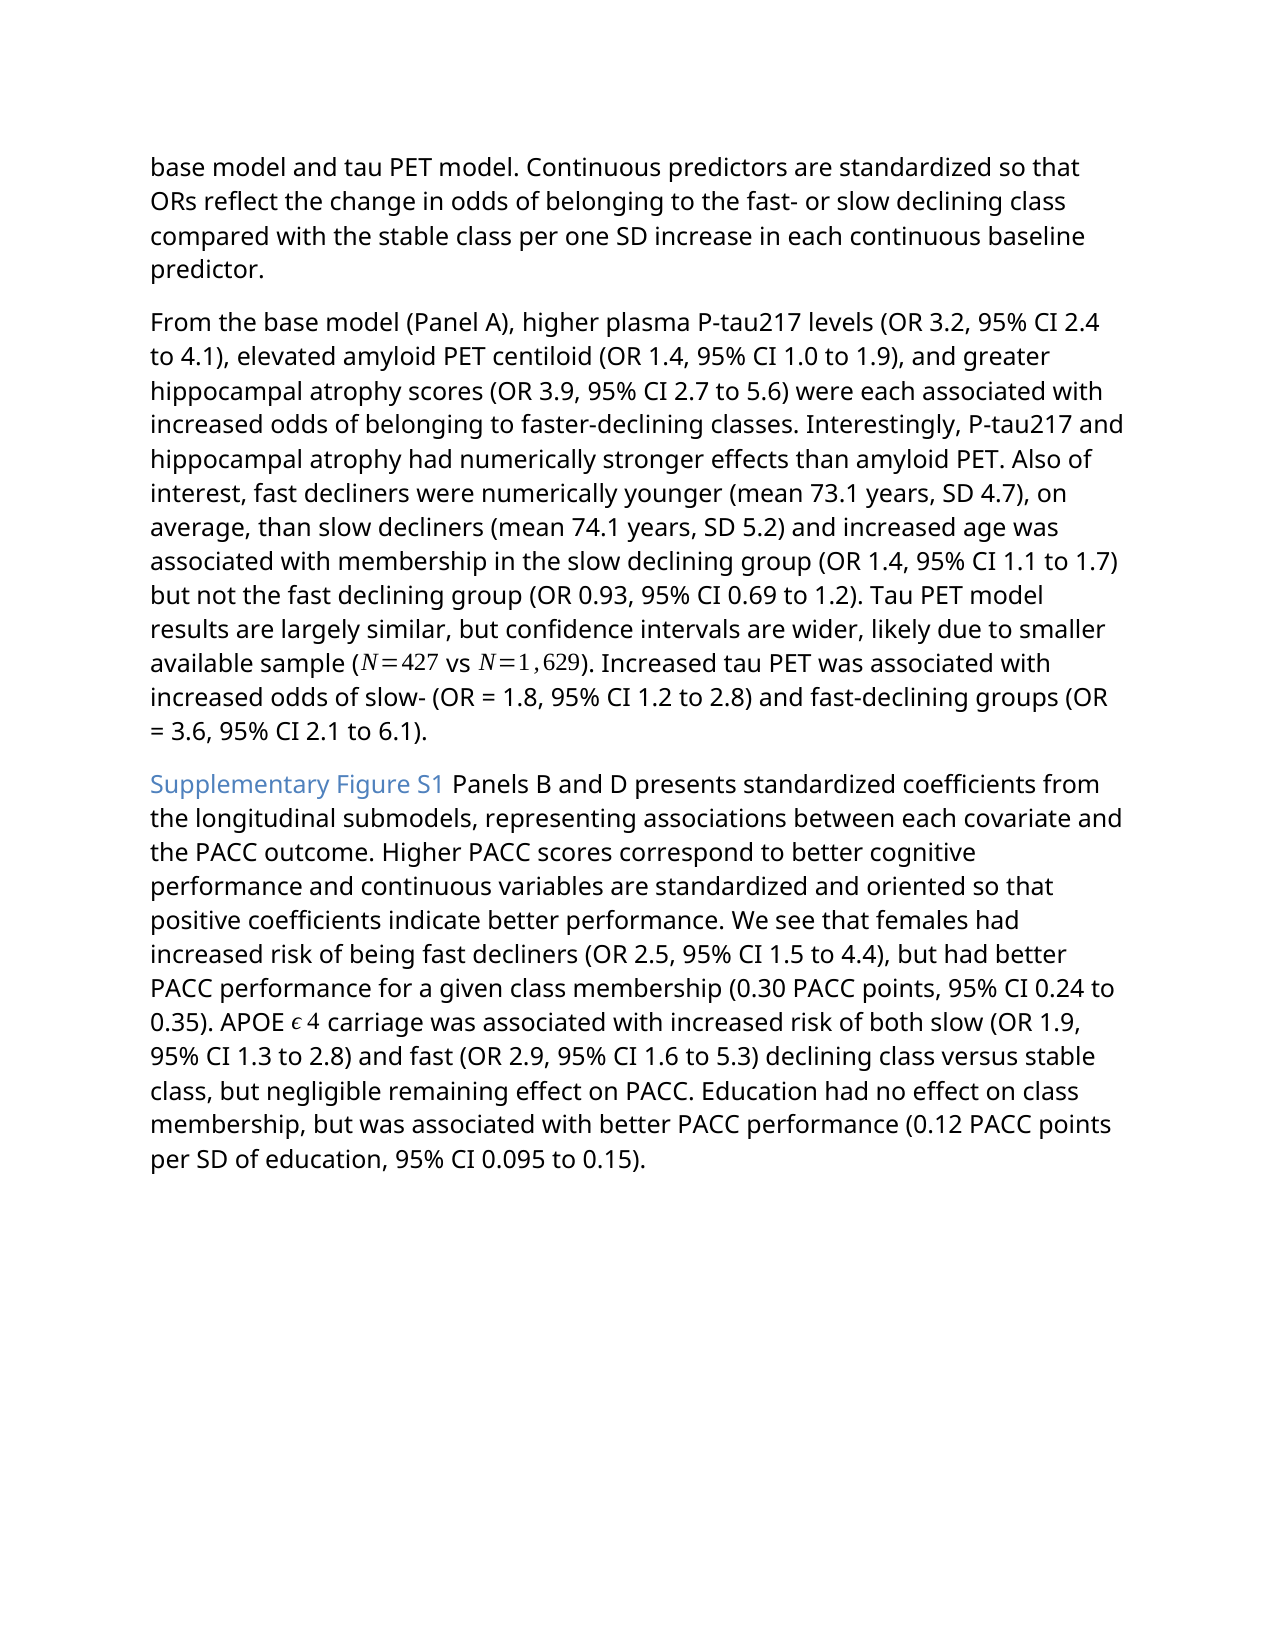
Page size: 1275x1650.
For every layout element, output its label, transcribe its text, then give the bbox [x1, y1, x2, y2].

text Supplementary Figure S1 Panels B and D presents standardized coefficients from the longitudinal submodels, representing associations between each covariate and the PACC outcome. Higher PACC scores correspond to better cognitive performance and continuous variables are standardized and oriented so that positive coefficients indicate better performance. We see that females had increased risk of being fast decliners (OR 2.5, 95% CI 1.5 to 4.4), but had better PACC performance for a given class membership (0.30 PACC points, 95% CI 0.24 to 0.35). APOE carriage was associated with increased risk of both slow (OR 1.9, 95% CI 1.3 to 2.8) and fast (OR 2.9, 95% CI 1.6 to 5.3) declining class versus stable class, but negligible remaining effect on PACC. Education had no effect on class membership, but was associated with better PACC performance (0.12 PACC points per SD of education, 95% CI 0.095 to 0.15). [150, 767, 1125, 1175]
text From the base model (Panel A), higher plasma P-tau217 levels (OR 3.2, 95% CI 2.4 to 4.1), elevated amyloid PET centiloid (OR 1.4, 95% CI 1.0 to 1.9), and greater hippocampal atrophy scores (OR 3.9, 95% CI 2.7 to 5.6) were each associated with increased odds of belonging to faster-declining classes. Interestingly, P-tau217 and hippocampal atrophy had numerically stronger effects than amyloid PET. Also of interest, fast decliners were numerically younger (mean 73.1 years, SD 4.7), on average, than slow decliners (mean 74.1 years, SD 5.2) and increased age was associated with membership in the slow declining group (OR 1.4, 95% CI 1.1 to 1.7) but not the fast declining group (OR 0.93, 95% CI 0.69 to 1.2). Tau PET model results are largely similar, but confidence intervals are wider, likely due to smaller available sample ( vs ). Increased tau PET was associated with increased odds of slow- (OR = 1.8, 95% CI 1.2 to 2.8) and fast-declining groups (OR = 3.6, 95% CI 2.1 to 6.1). [150, 305, 1125, 748]
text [150, 150, 1125, 286]
